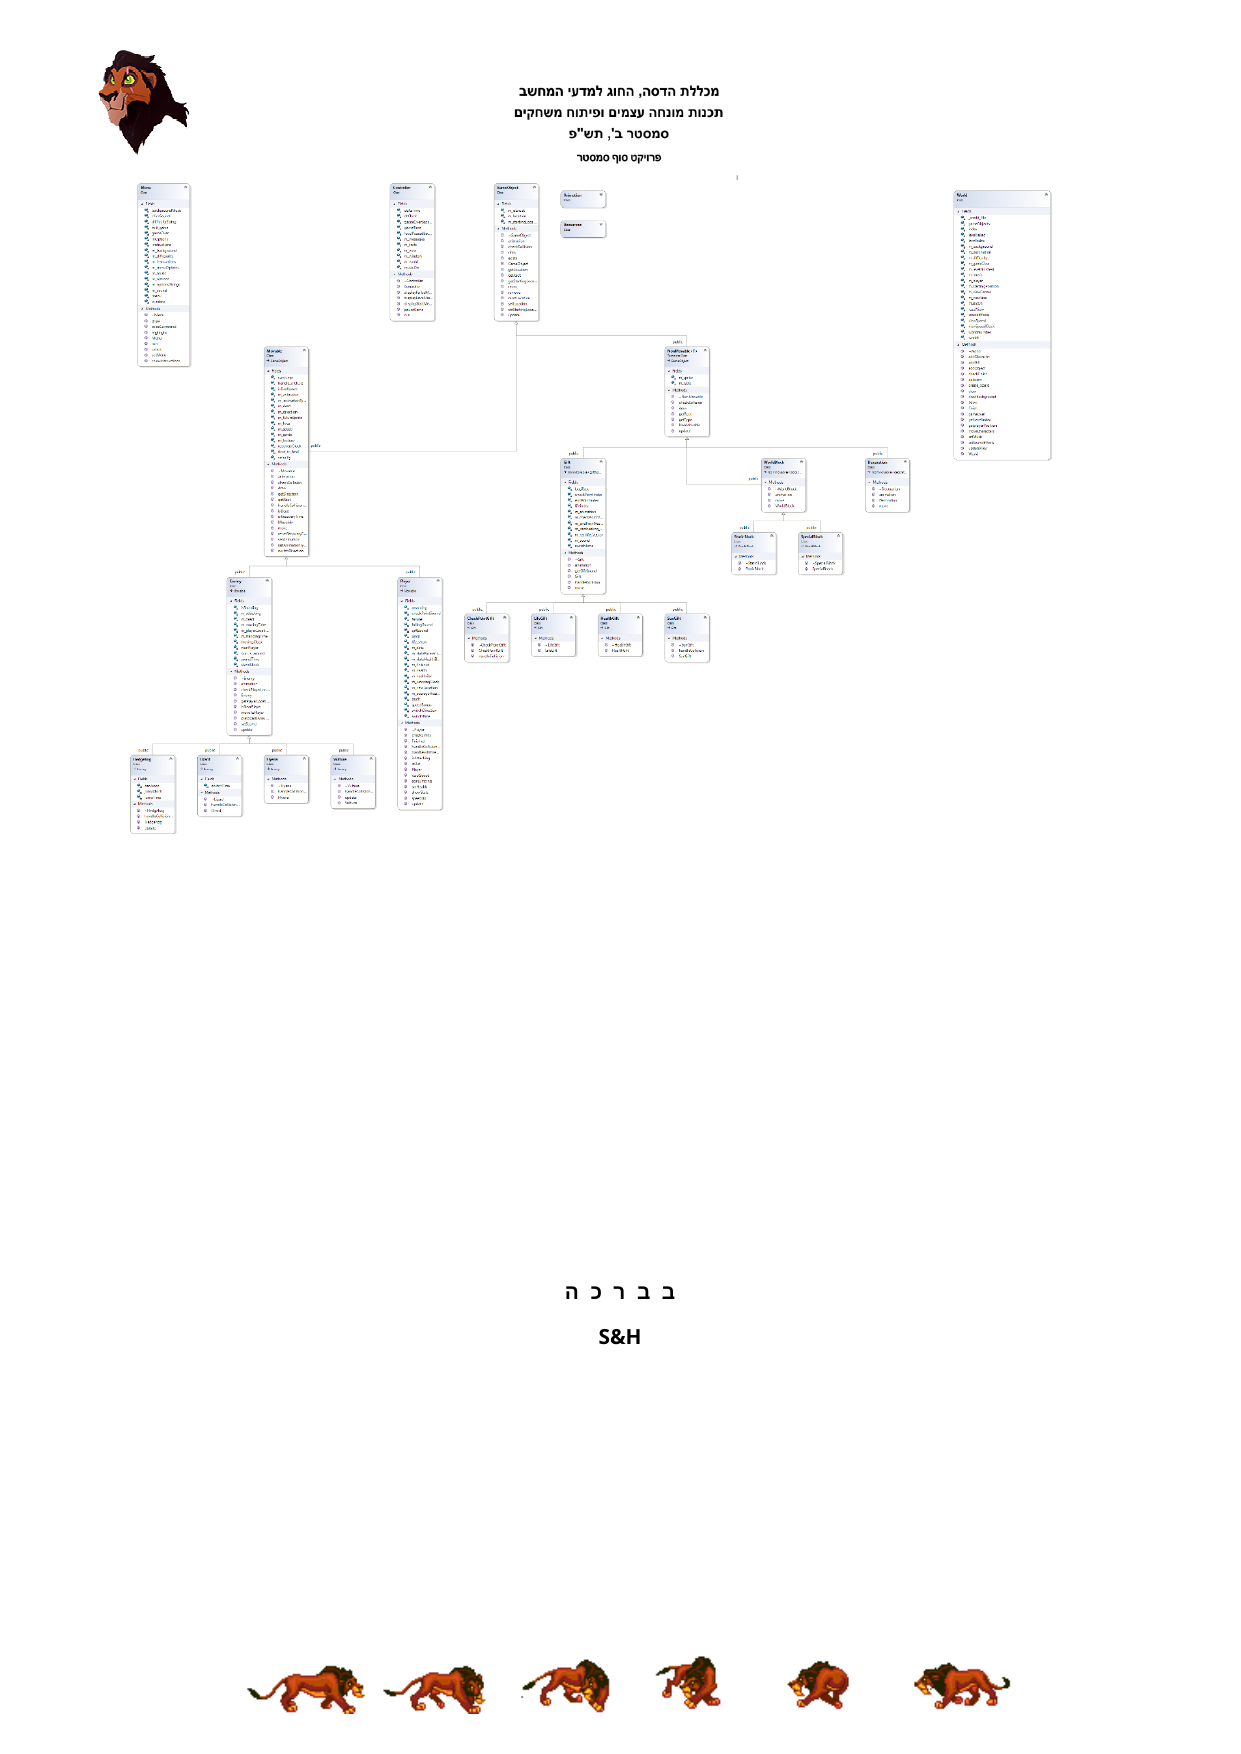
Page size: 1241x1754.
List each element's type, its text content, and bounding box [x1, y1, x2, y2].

picture [127, 73, 1053, 836]
text S&H [187, 1322, 1053, 1351]
picture [98, 50, 202, 160]
picture [246, 1652, 1029, 1714]
text ב ב ר כ ה [187, 1280, 1053, 1304]
